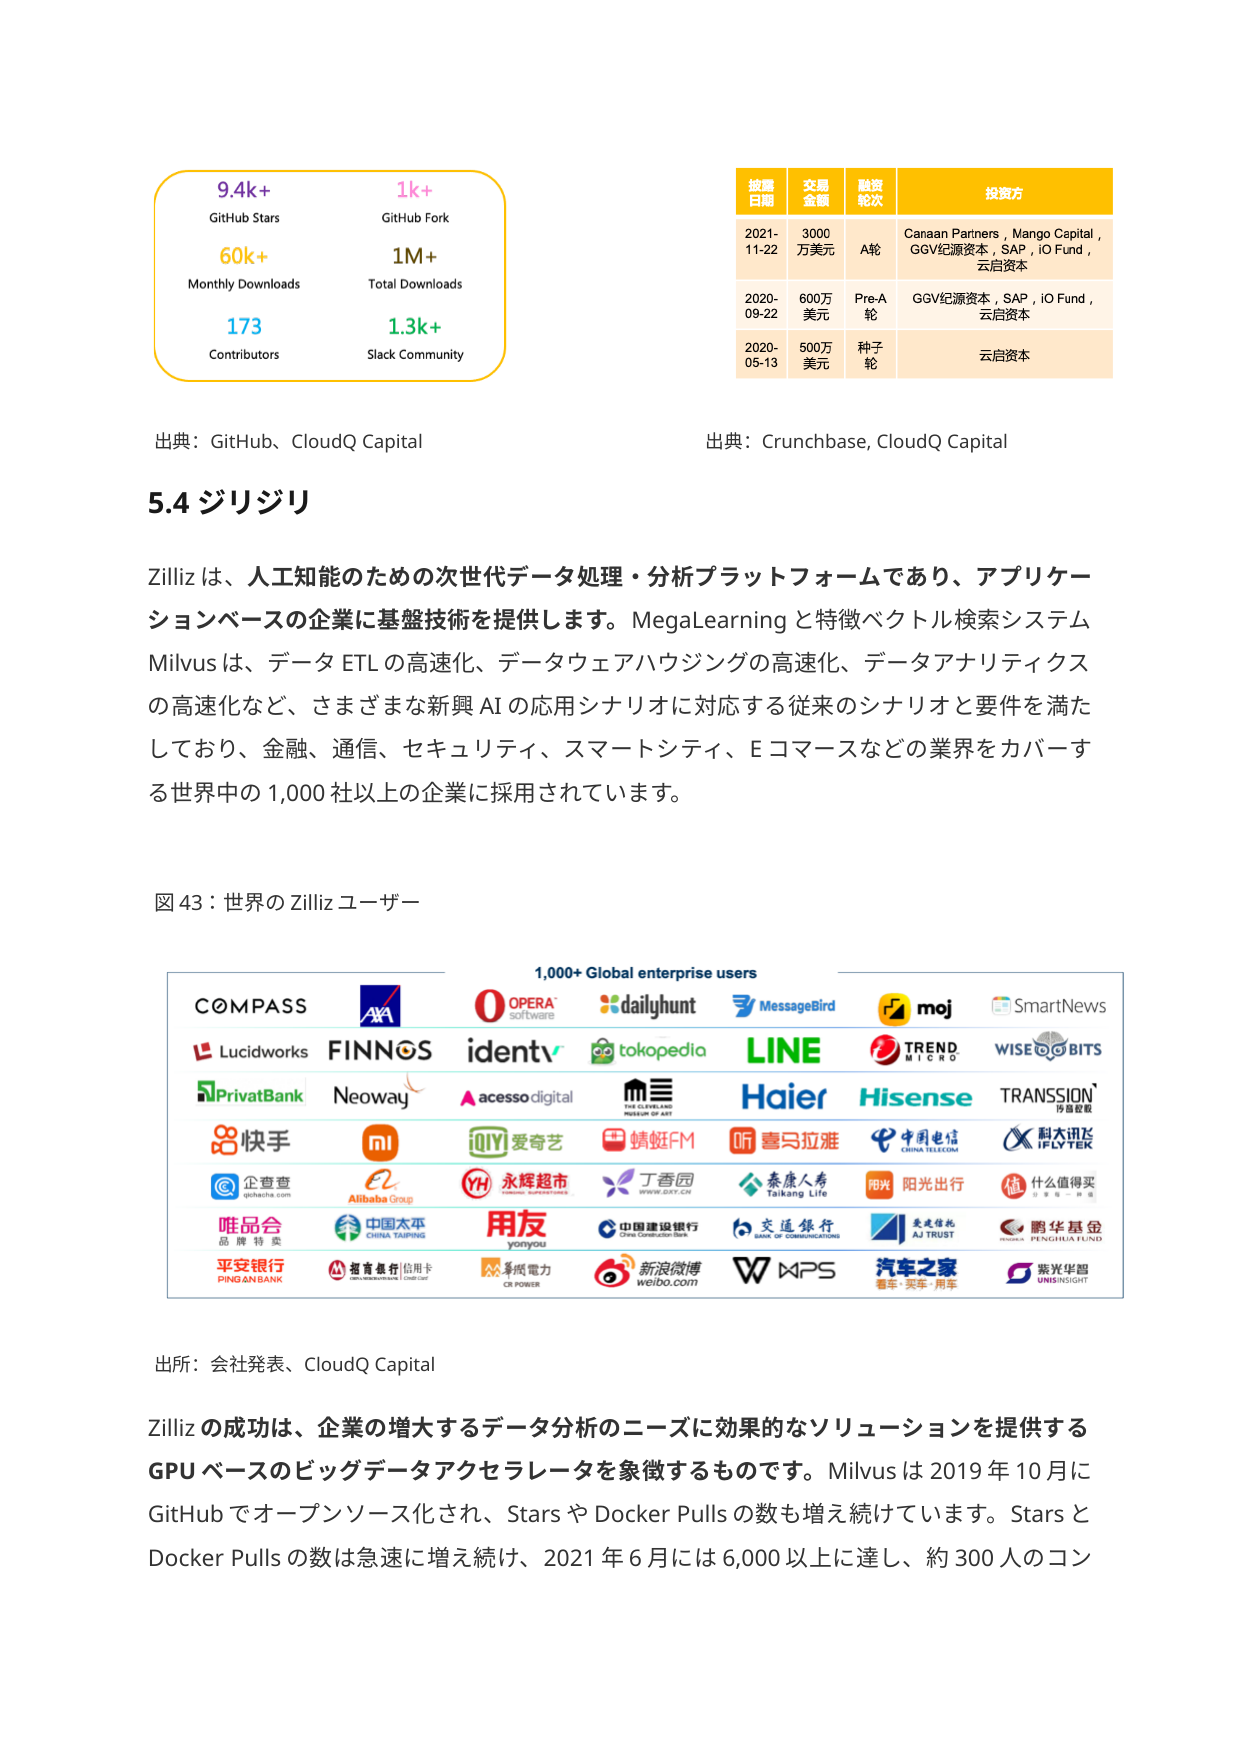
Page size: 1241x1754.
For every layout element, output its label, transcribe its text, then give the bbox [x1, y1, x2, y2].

subtitle 5.4 ジリジリ [148, 480, 1093, 522]
picture [153, 164, 507, 382]
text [148, 1410, 1093, 1573]
table_header 図43：世界のZillizユーザー [148, 867, 1169, 942]
picture [158, 961, 1134, 1305]
text Zillizは、人工知能のための次世代データ処理・分析プラットフォームであり、アプリケーションベースの企業に基盤技術を提供します。MegaLearningと特徴ベクトル検索システムMilvusは、データETLの高速化、データウェアハウジングの高速化、データアナリティクスの高速化など、さまざまな新興AIの応用シナリオに対応する従来のシナリオと要件を満たしており、金融、通信、セキュリティ、スマートシティ、Eコマースなどの業界をカバーする世界中の1,000社以上の企業に採用されています。 [148, 558, 1093, 808]
table_cell 出典：GitHub、CloudQ Capital [148, 408, 699, 480]
table_cell [148, 943, 1169, 1331]
table_cell 出典：Crunchbase, CloudQ Capital [699, 408, 1176, 480]
table_cell [148, 146, 699, 408]
picture [734, 166, 1116, 380]
table_cell [699, 146, 1176, 408]
table_cell 出所：会社発表、CloudQ Capital [148, 1331, 1169, 1403]
